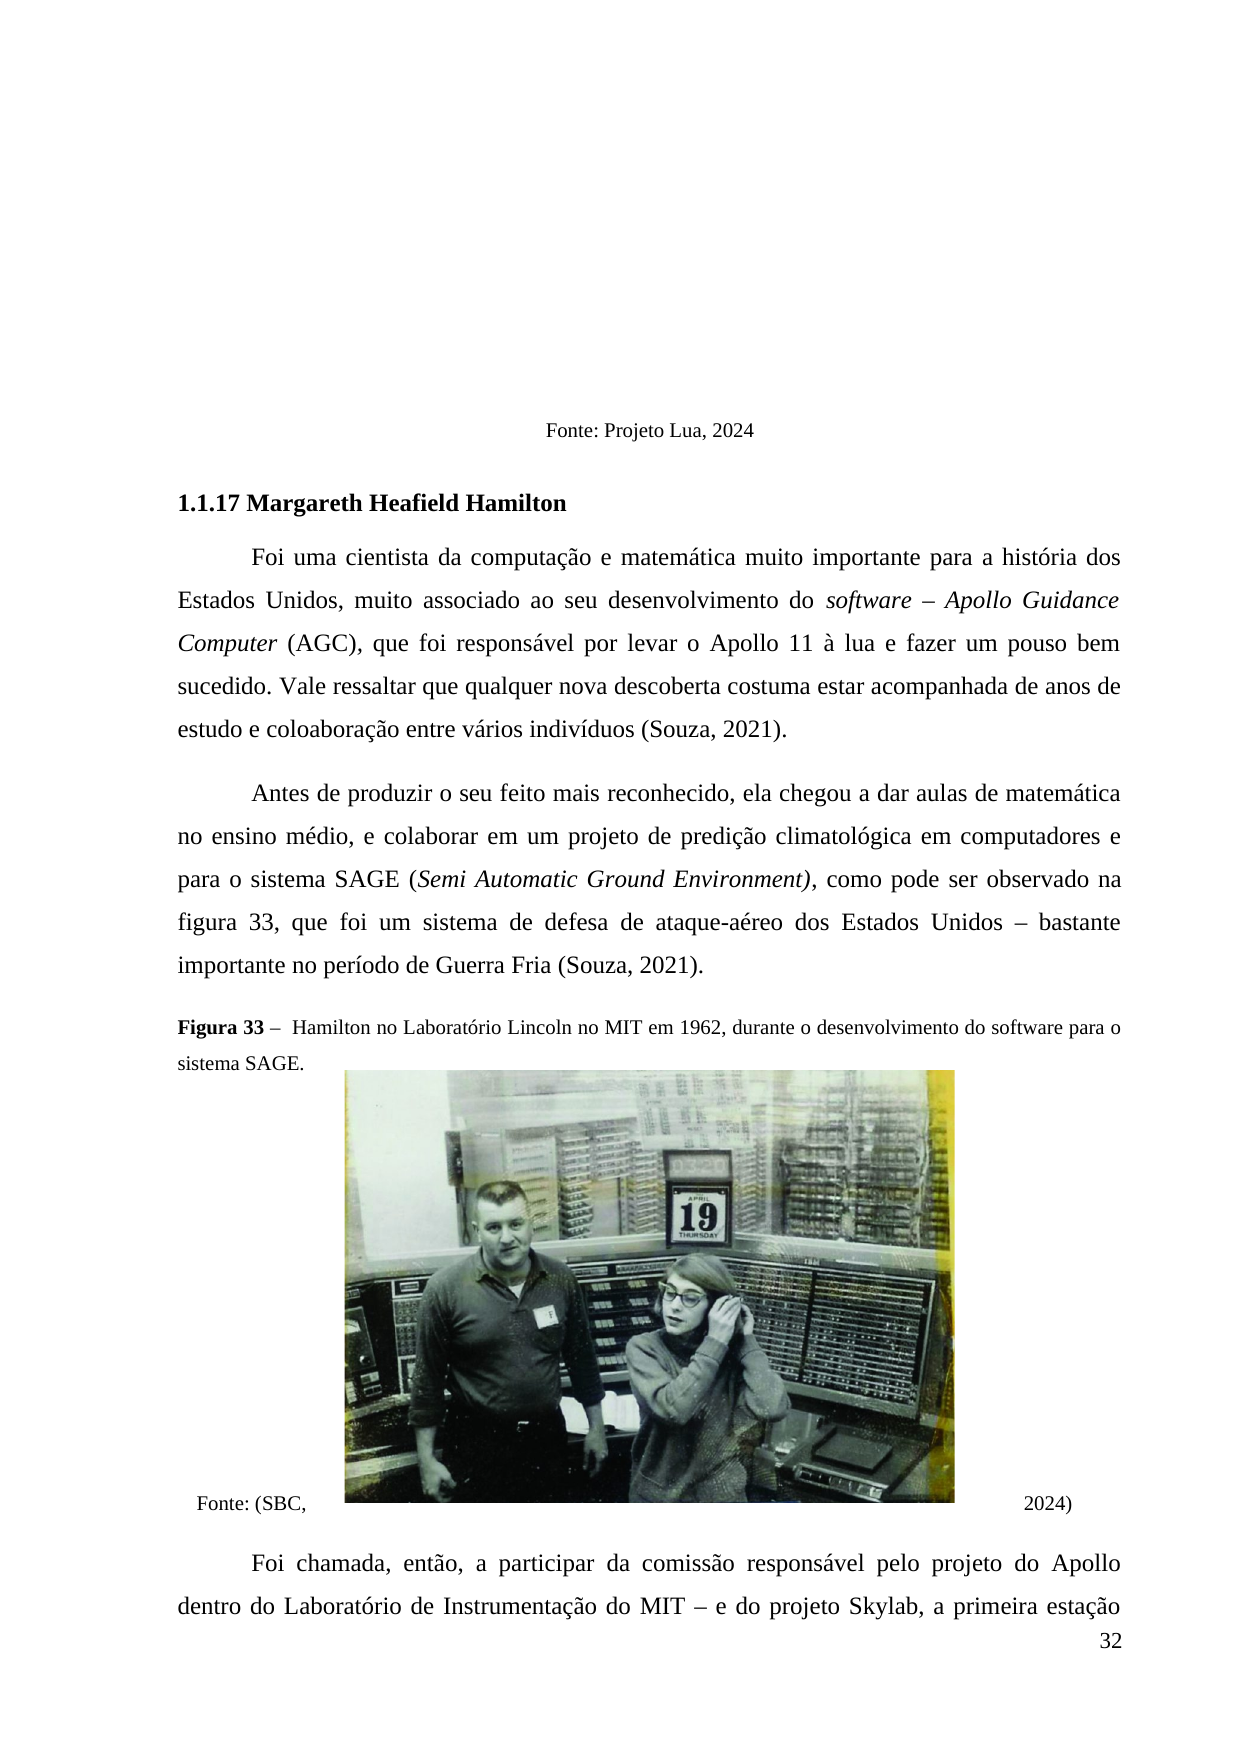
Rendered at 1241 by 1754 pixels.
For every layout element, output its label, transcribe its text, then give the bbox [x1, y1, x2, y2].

text Foi uma cientista da computação e matemática muito importante para a história dos Estados Unidos, muito associado ao seu desenvolvimento do software – Apollo Guidance Computer (AGC), que foi responsável por levar o Apollo 11 à lua e fazer um pouso bem sucedido. Vale ressaltar que qualquer nova descoberta costuma estar acompanhada de anos de estudo e coloaboração entre vários indivíduos (Souza, 2021). [177, 542, 1122, 743]
text Antes de produzir o seu feito mais reconhecido, ela chegou a dar aulas de matemática no ensino médio, e colaborar em um projeto de predição climatológica em computadores e para o sistema SAGE (Semi Automatic Ground Environment), como pode ser observado na figura 33, que foi um sistema de defesa de ataque-aéreo dos Estados Unidos – bastante importante no período de Guerra Fria (Souza, 2021). [177, 778, 1122, 979]
text Figura 33 – Hamilton no Laboratório Lincoln no MIT em 1962, durante o desenvolvimento do software para o sistema SAGE. [177, 1014, 1122, 1075]
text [177, 1548, 1122, 1620]
subtitle 1.1.17 Margareth Heafield Hamilton [177, 488, 1122, 517]
text Fonte: Projeto Lua, 2024 [177, 418, 1122, 442]
text Fonte: (SBC, 2024) [177, 1491, 1122, 1515]
picture [344, 1070, 955, 1503]
